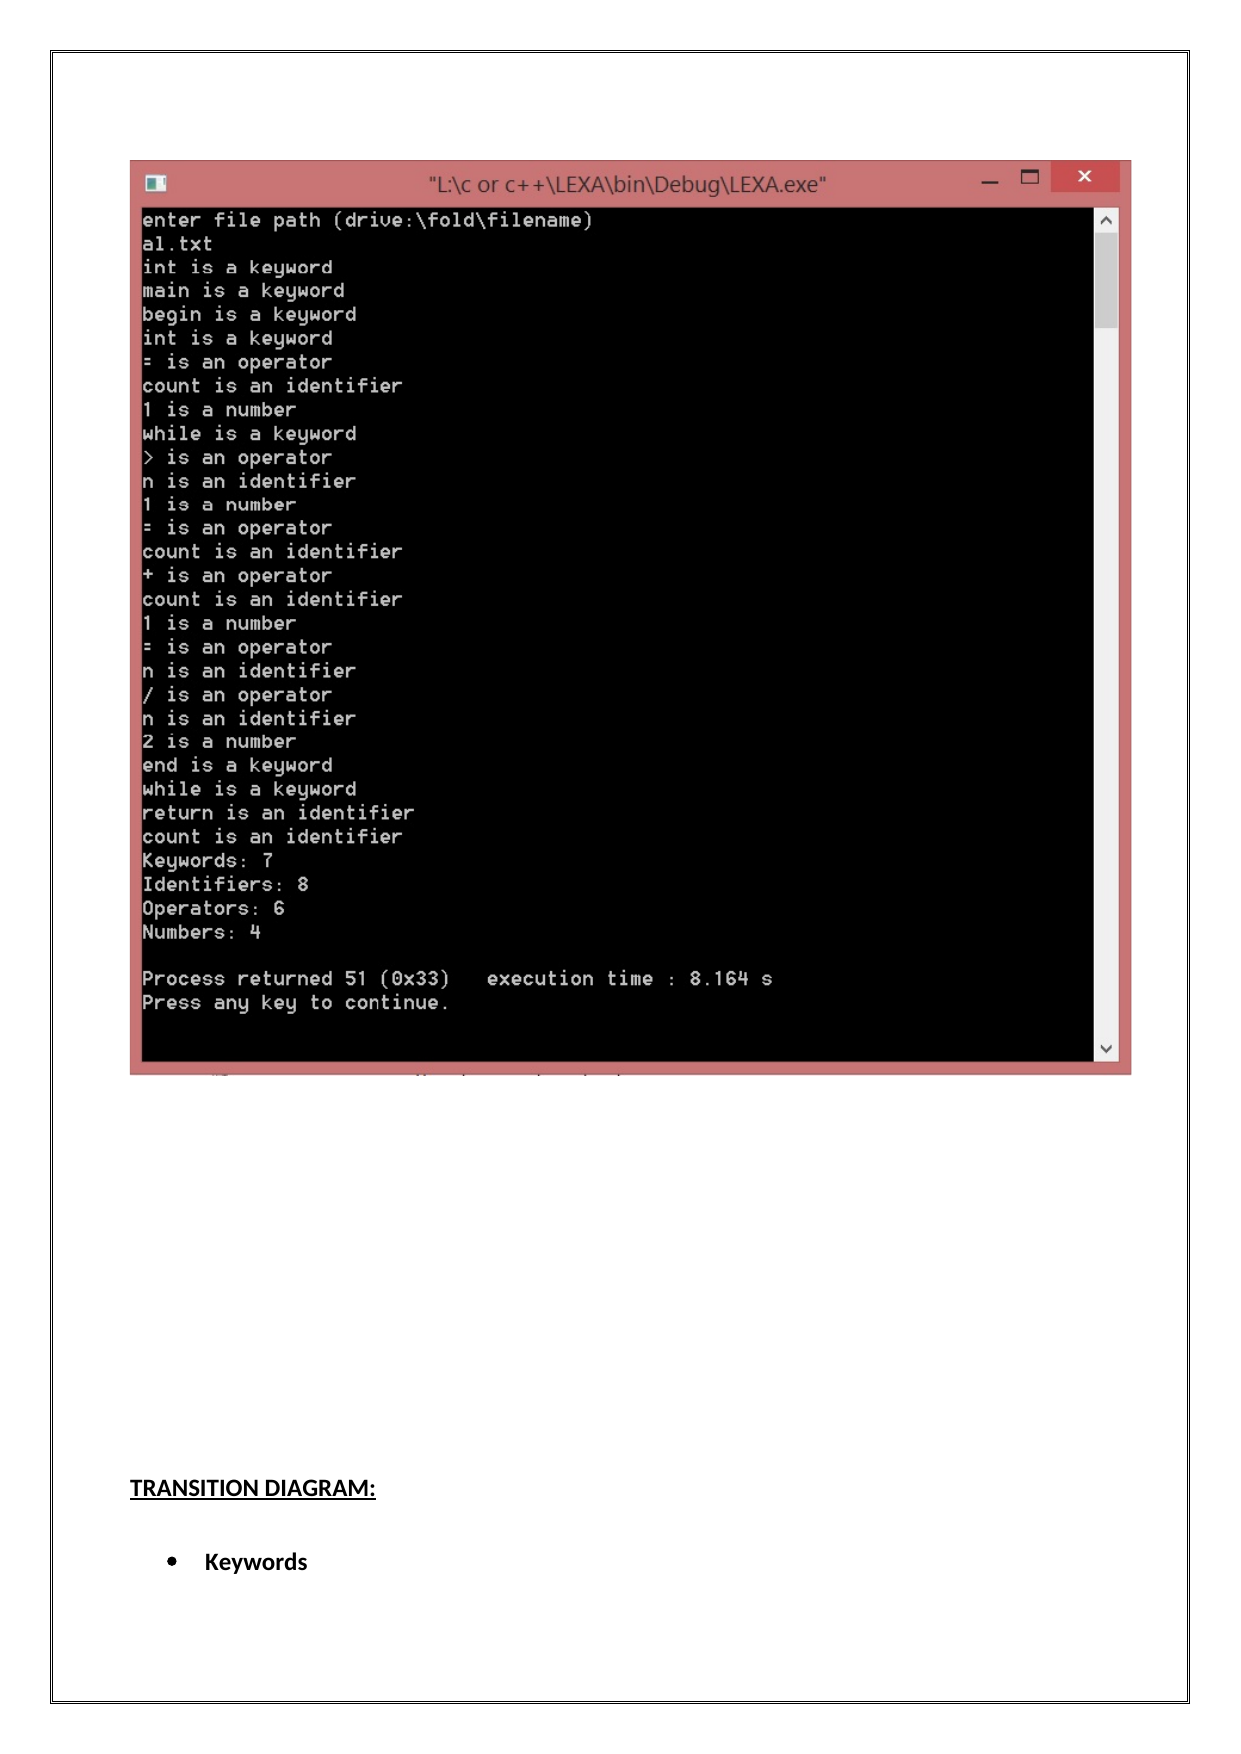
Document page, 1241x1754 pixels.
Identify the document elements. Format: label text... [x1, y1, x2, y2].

picture [129, 160, 1132, 1076]
text TRANSITION DIAGRAM: [130, 1472, 1090, 1503]
list Keywords [167, 1546, 1090, 1576]
